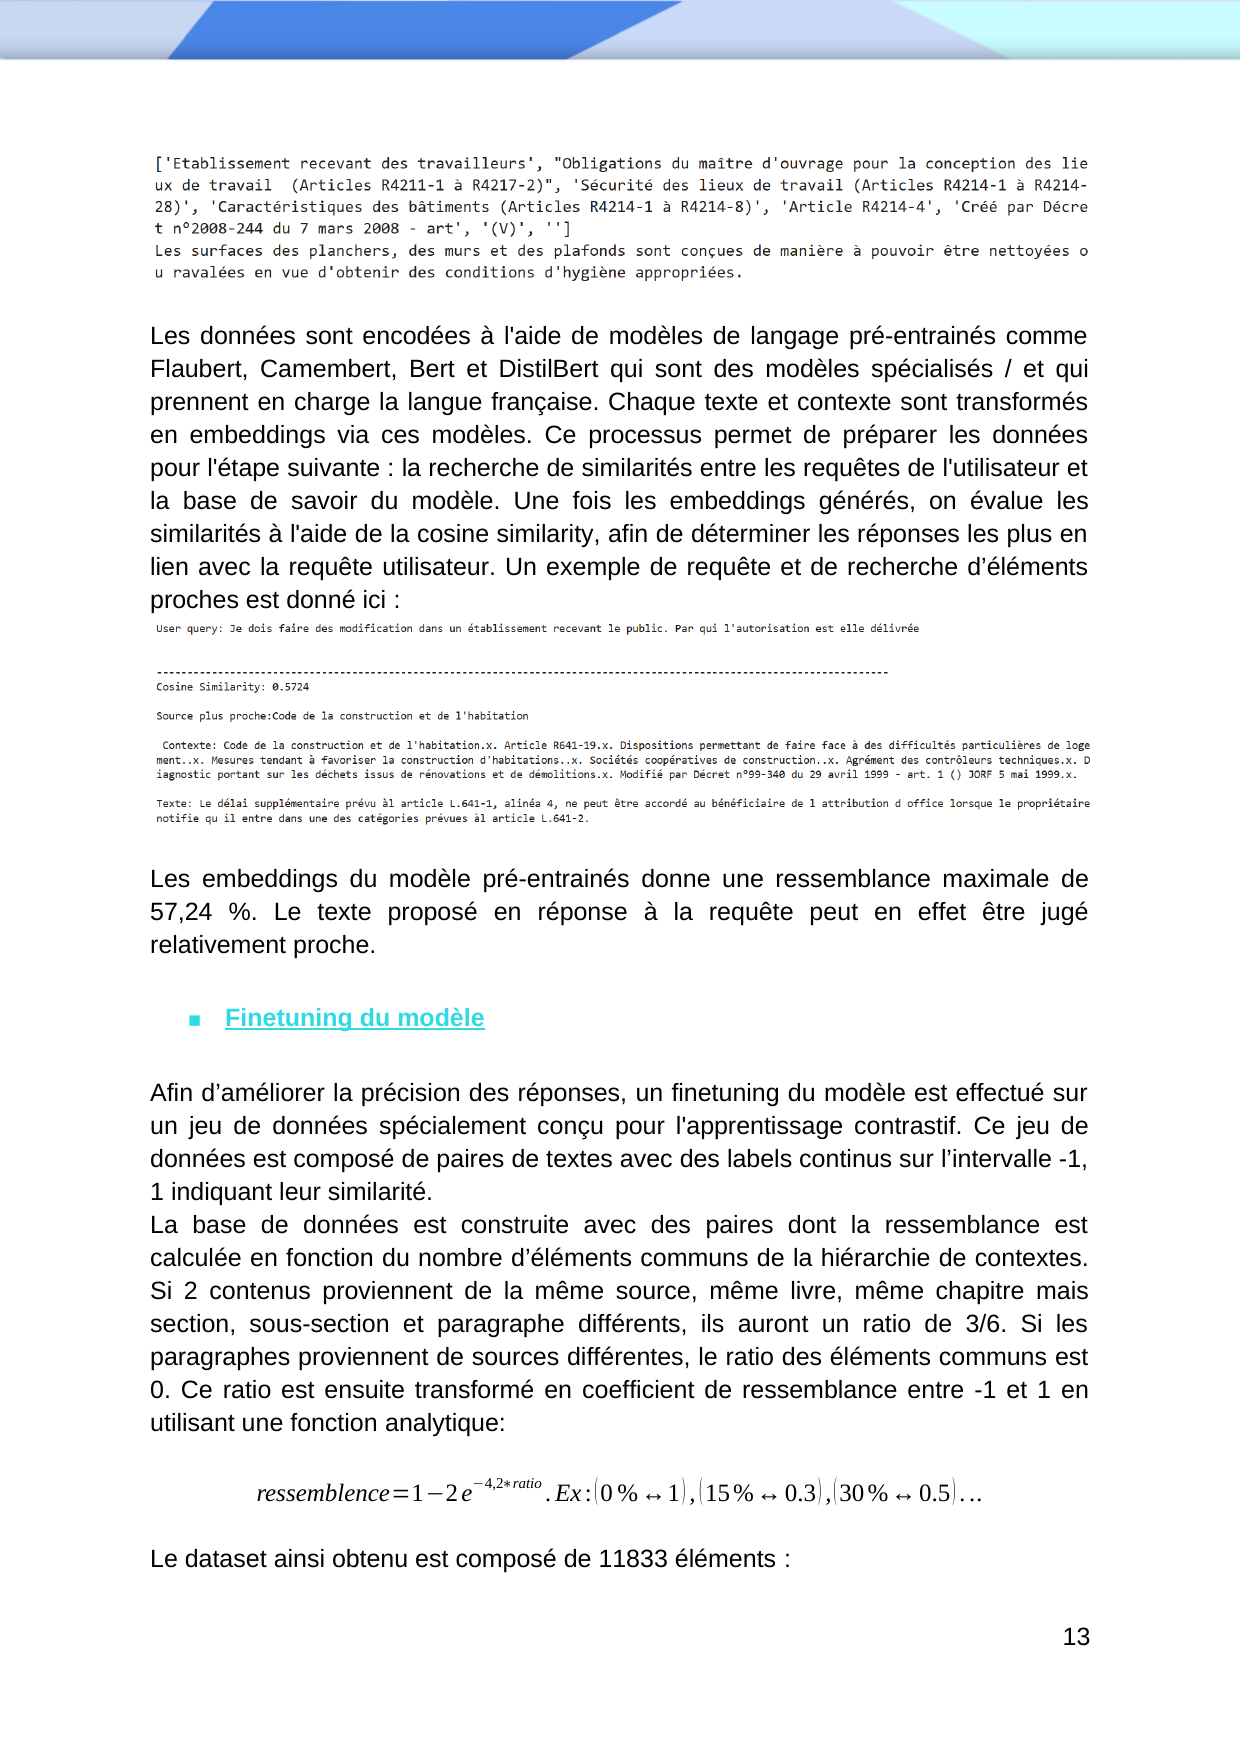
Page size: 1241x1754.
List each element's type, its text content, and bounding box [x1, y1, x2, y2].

text Les données sont encodées à l'aide de modèles de langage pré-entrainés comme Flaubert, Camembert, Bert et DistilBert qui sont des modèles spécialisés / et qui prennent en charge la langue française. Chaque texte et contexte sont transformés en embeddings via ces modèles. Ce processus permet de préparer les données pour l'étape suivante : la recherche de similarités entre les requêtes de l'utilisateur et la base de savoir du modèle. Une fois les embeddings générés, on évalue les similarités à l'aide de la cosine similarity, afin de déterminer les réponses les plus en lien avec la requête utilisateur. Un exemple de requête et de recherche d’éléments proches est donné ici : [150, 321, 1090, 614]
picture [0, 0, 1239, 79]
text Afin d’améliorer la précision des réponses, un finetuning du modèle est effectué sur un jeu de données spécialement conçu pour l'apprentissage contrastif. Ce jeu de données est composé de paires de textes avec des labels continus sur l’intervalle -1, 1 indiquant leur similarité. [150, 1045, 1090, 1206]
list Finetuning du modèle [187, 996, 1090, 1039]
picture [150, 617, 1096, 827]
picture [150, 150, 1096, 284]
text Le dataset ainsi obtenu est composé de 11833 éléments : [150, 1544, 1090, 1573]
text La base de données est construite avec des paires dont la ressemblance est calculée en fonction du nombre d’éléments communs de la hiérarchie de contextes. Si 2 contenus proviennent de la même source, même livre, même chapitre mais section, sous-section et paragraphe différents, ils auront un ratio de 3/6. Si les paragraphes proviennent de sources différentes, le ratio des éléments communs est 0. Ce ratio est ensuite transformé en coefficient de ressemblance entre -1 et 1 en utilisant une fonction analytique: [150, 1210, 1090, 1437]
text Les embeddings du modèle pré-entrainés donne une ressemblance maximale de 57,24 %. Le texte proposé en réponse à la requête peut en effet être jugé relativement proche. [150, 864, 1090, 959]
